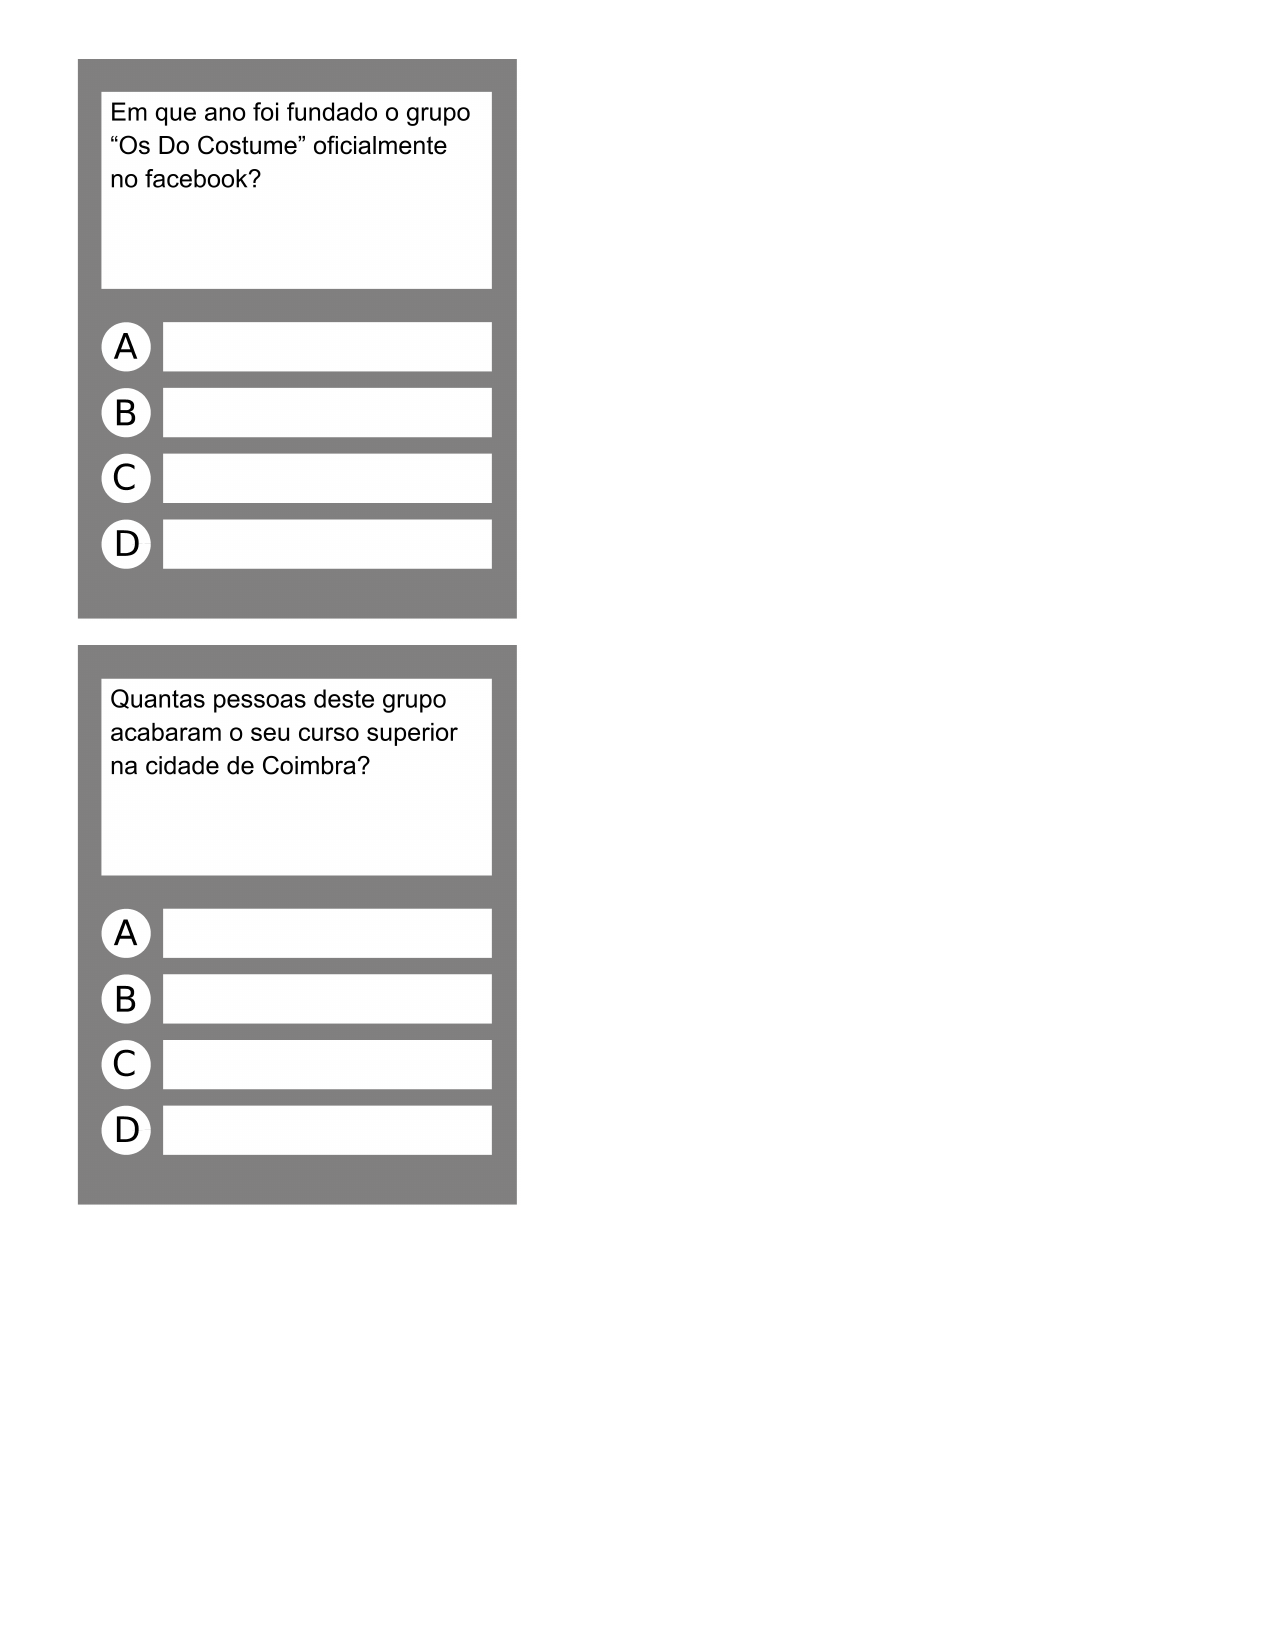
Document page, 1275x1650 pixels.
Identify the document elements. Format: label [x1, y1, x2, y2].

picture [77, 645, 521, 1207]
picture [77, 59, 521, 621]
